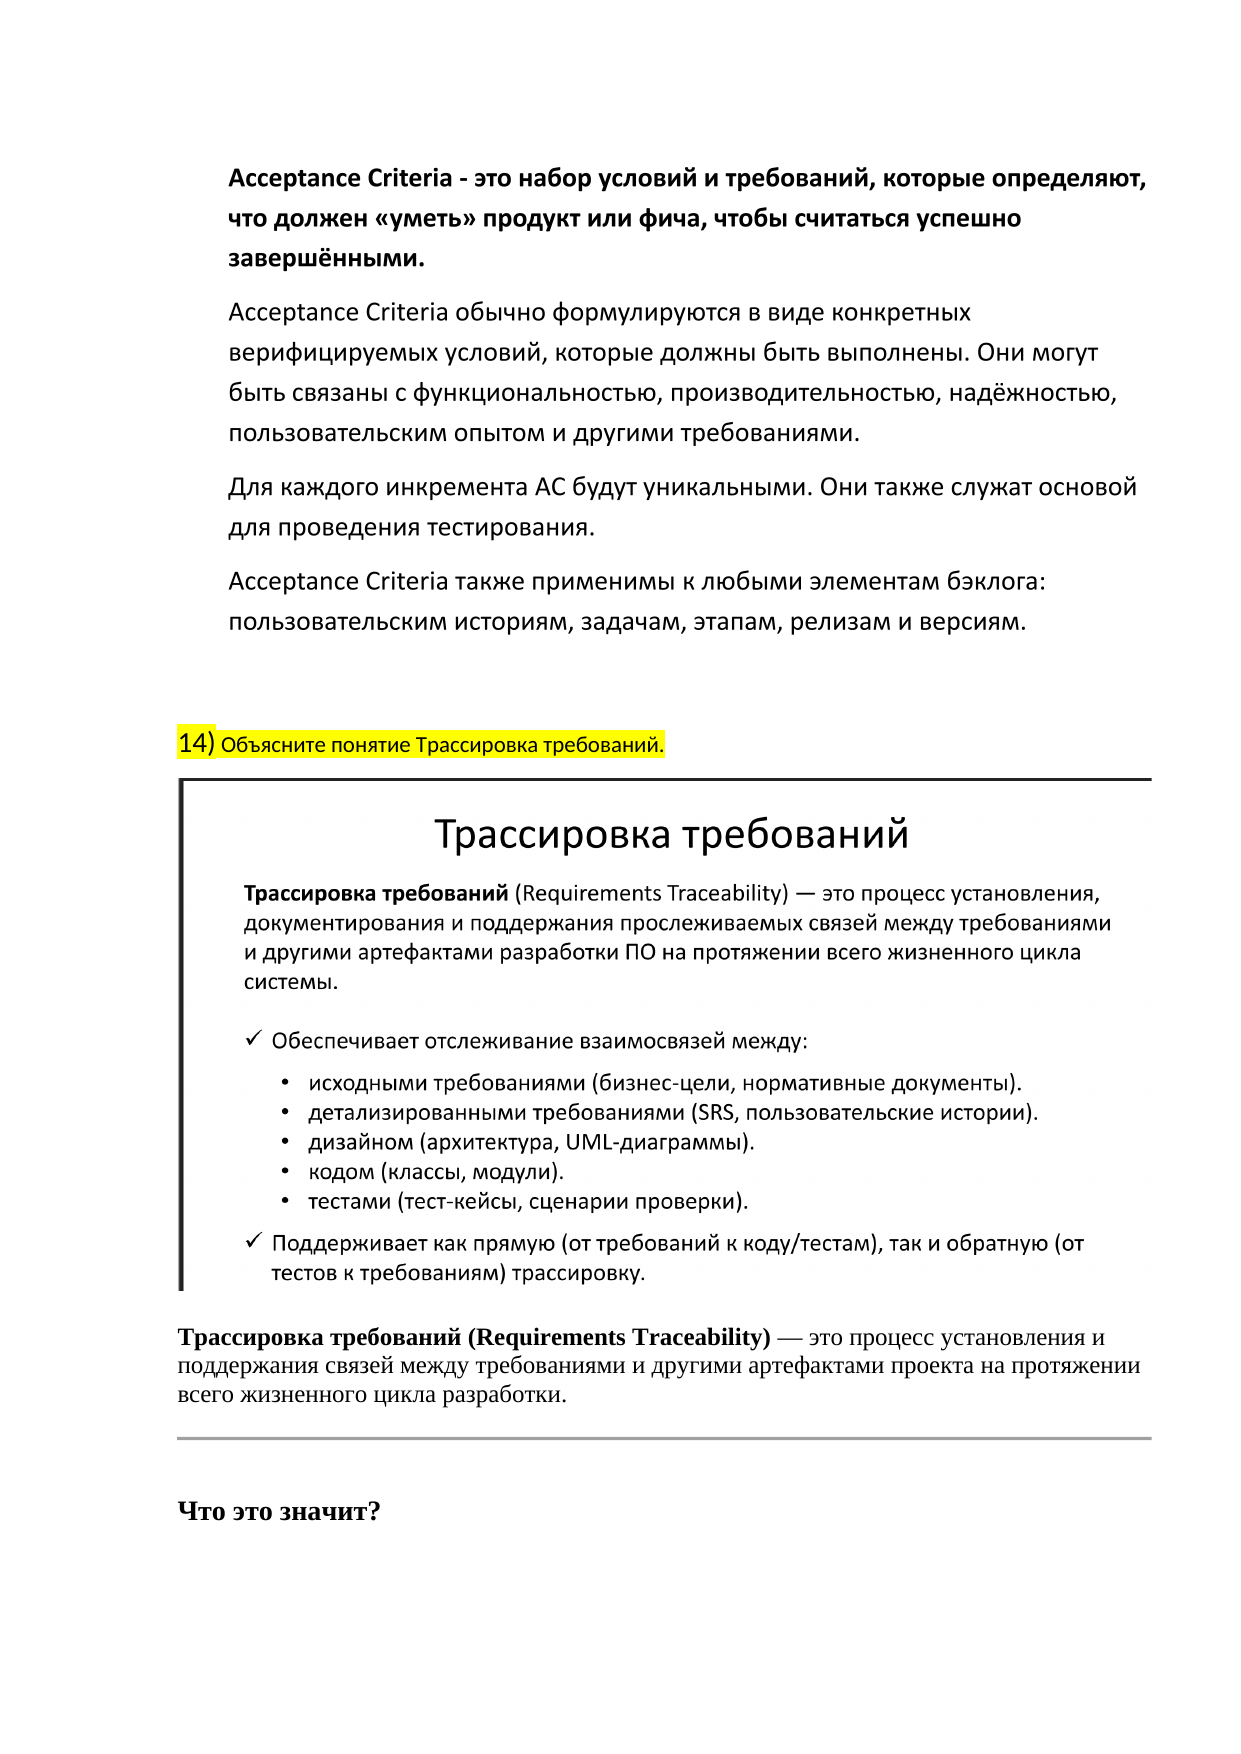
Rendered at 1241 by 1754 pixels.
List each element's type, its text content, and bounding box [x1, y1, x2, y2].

text Трассировка требований (Requirements Traceability) — это процесс установления и поддержания связей между требованиями и другими артефактами проекта на протяжении всего жизненного цикла разработки. [177, 1322, 1152, 1408]
text Что это значит? [177, 1494, 1152, 1527]
picture [177, 778, 1152, 1291]
text 14) Объясните понятие Трассировка требований. [216, 724, 1152, 759]
picture [177, 118, 1152, 705]
